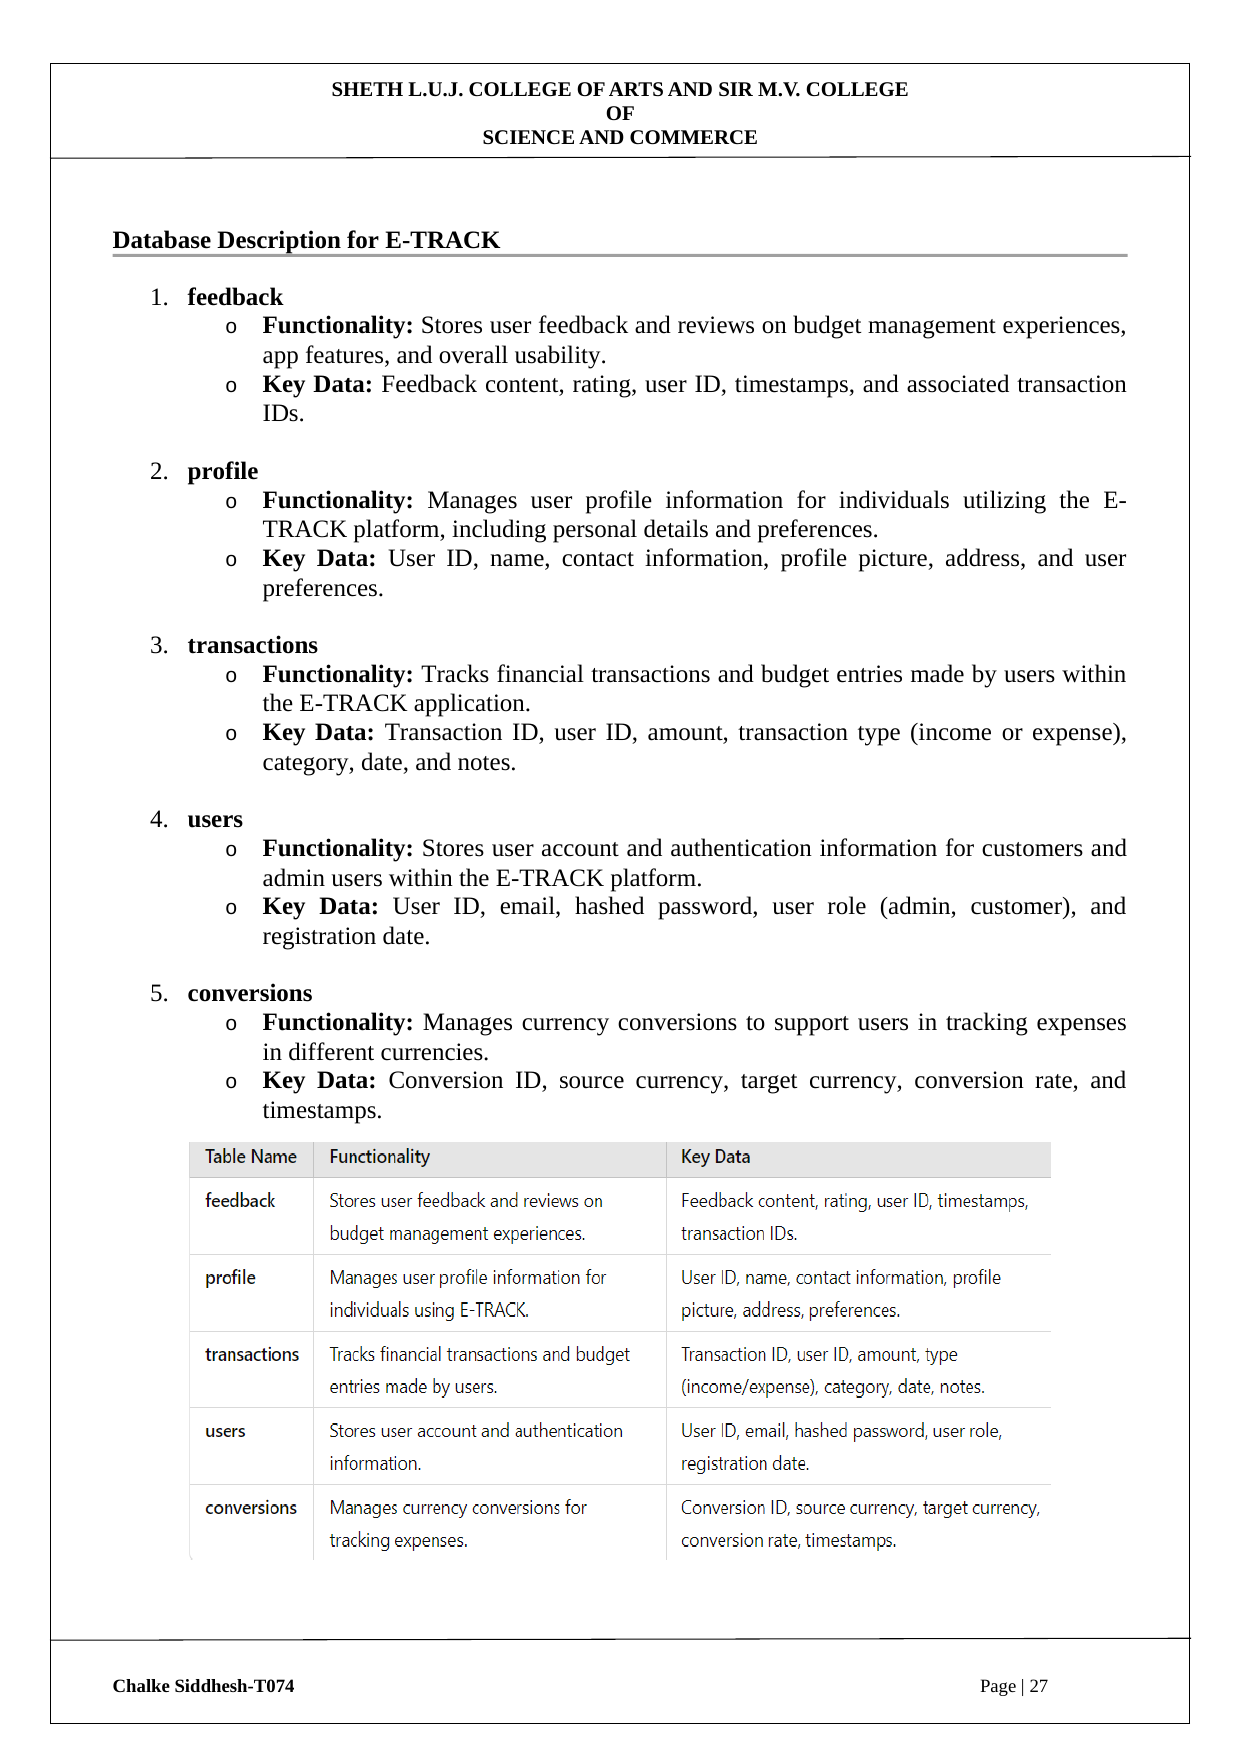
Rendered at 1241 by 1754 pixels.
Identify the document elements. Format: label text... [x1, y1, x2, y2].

list Functionality: Stores user account and authentication information for customers and admin users within the E-TRACK platform. [225, 833, 1128, 891]
text Database Description for E-TRACK [112, 225, 1128, 253]
list Functionality: Stores user feedback and reviews on budget management experiences, app features, and overall usability. [225, 311, 1128, 369]
list Key Data: Transaction ID, user ID, amount, transaction type (income or expense), category, date, and notes. [225, 717, 1128, 776]
list profile [150, 456, 1128, 485]
list users [150, 804, 1128, 833]
list conversions [150, 978, 1128, 1007]
list Key Data: Conversion ID, source currency, target currency, conversion rate, and timestamps. [225, 1066, 1128, 1124]
list Key Data: Feedback content, rating, user ID, timestamps, and associated transaction IDs. [225, 369, 1128, 427]
list Key Data: User ID, email, hashed password, user role (admin, customer), and registration date. [225, 891, 1128, 950]
list Functionality: Manages user profile information for individuals utilizing the E-TRACK platform, including personal details and preferences. [225, 485, 1128, 543]
list Functionality: Manages currency conversions to support users in tracking expenses in different currencies. [225, 1007, 1128, 1066]
picture [189, 1142, 1051, 1560]
list transactions [150, 630, 1128, 659]
list feedback [150, 282, 1128, 311]
list Functionality: Tracks financial transactions and budget entries made by users within the E-TRACK application. [225, 659, 1128, 717]
list Key Data: User ID, name, contact information, profile picture, address, and user preferences. [225, 543, 1128, 601]
